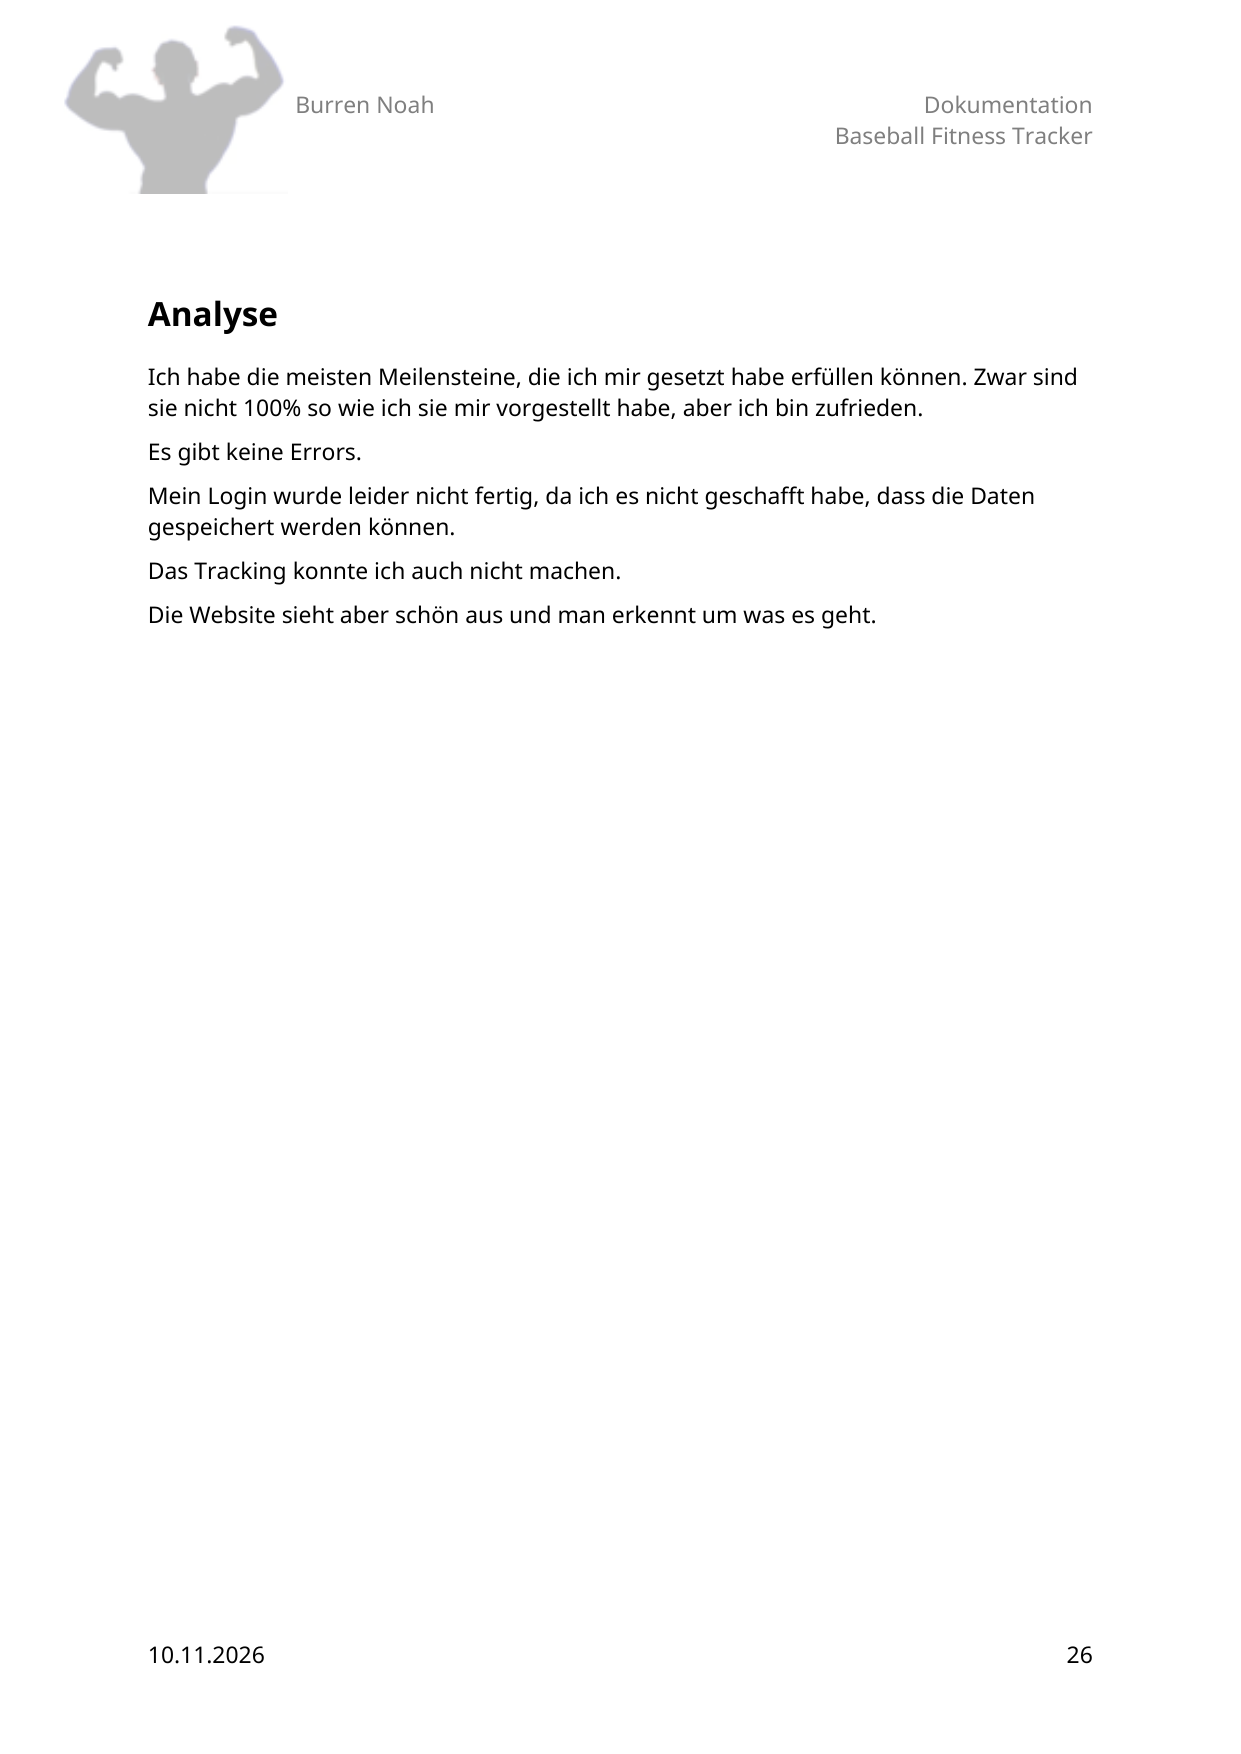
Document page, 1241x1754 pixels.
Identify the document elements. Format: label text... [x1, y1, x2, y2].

text Das Tracking konnte ich auch nicht machen. [148, 555, 1093, 586]
text Mein Login wurde leider nicht fertig, da ich es nicht geschafft habe, dass die Daten gespeichert werden können. [148, 480, 1093, 542]
text Die Website sieht aber schön aus und man erkennt um was es geht. [148, 599, 1093, 630]
subtitle Analyse [148, 291, 1093, 336]
text Ich habe die meisten Meilensteine, die ich mir gesetzt habe erfüllen können. Zwar sind sie nicht 100% so wie ich sie mir vorgestellt habe, aber ich bin zufrieden. [148, 361, 1093, 424]
text Es gibt keine Errors. [148, 436, 1093, 467]
